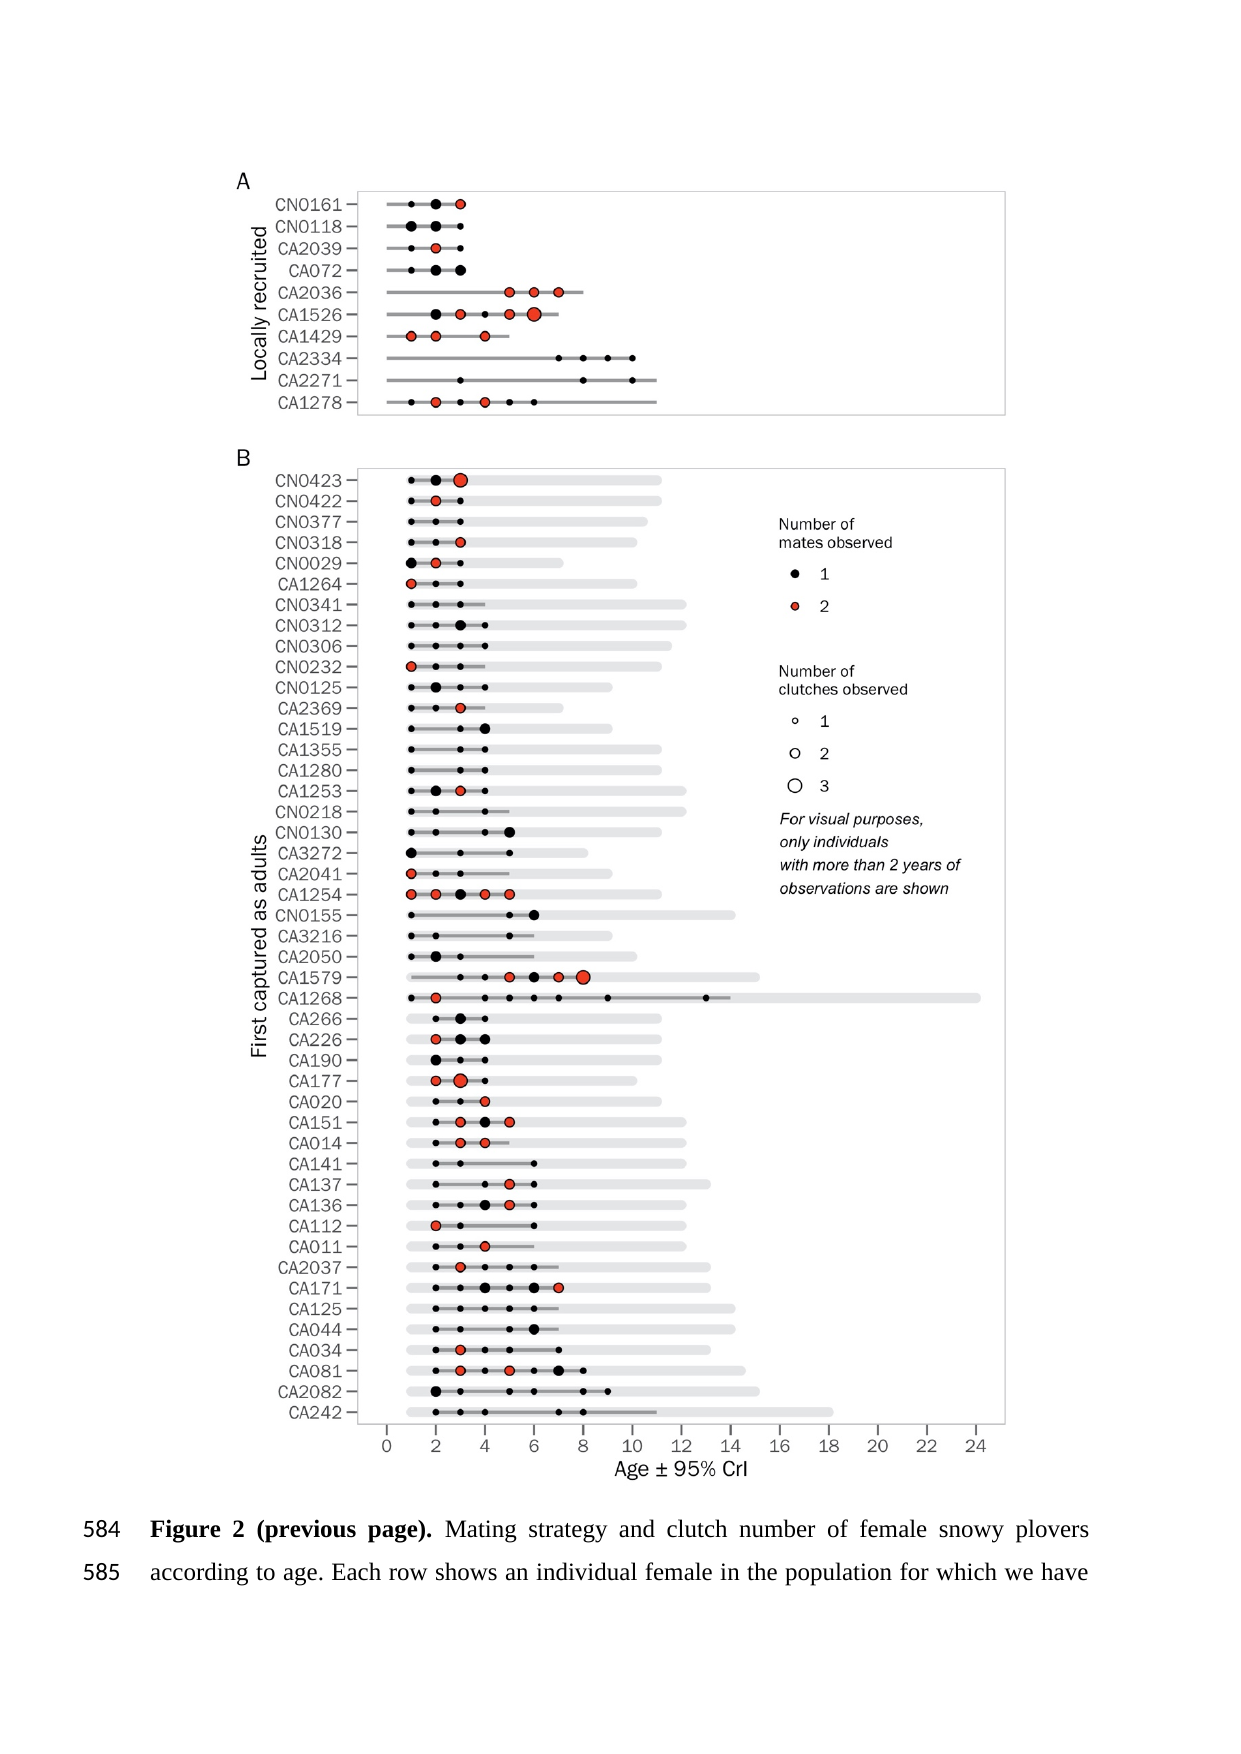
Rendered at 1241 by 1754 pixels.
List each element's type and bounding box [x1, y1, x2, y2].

picture [215, 150, 1025, 1500]
text [150, 150, 1090, 1586]
